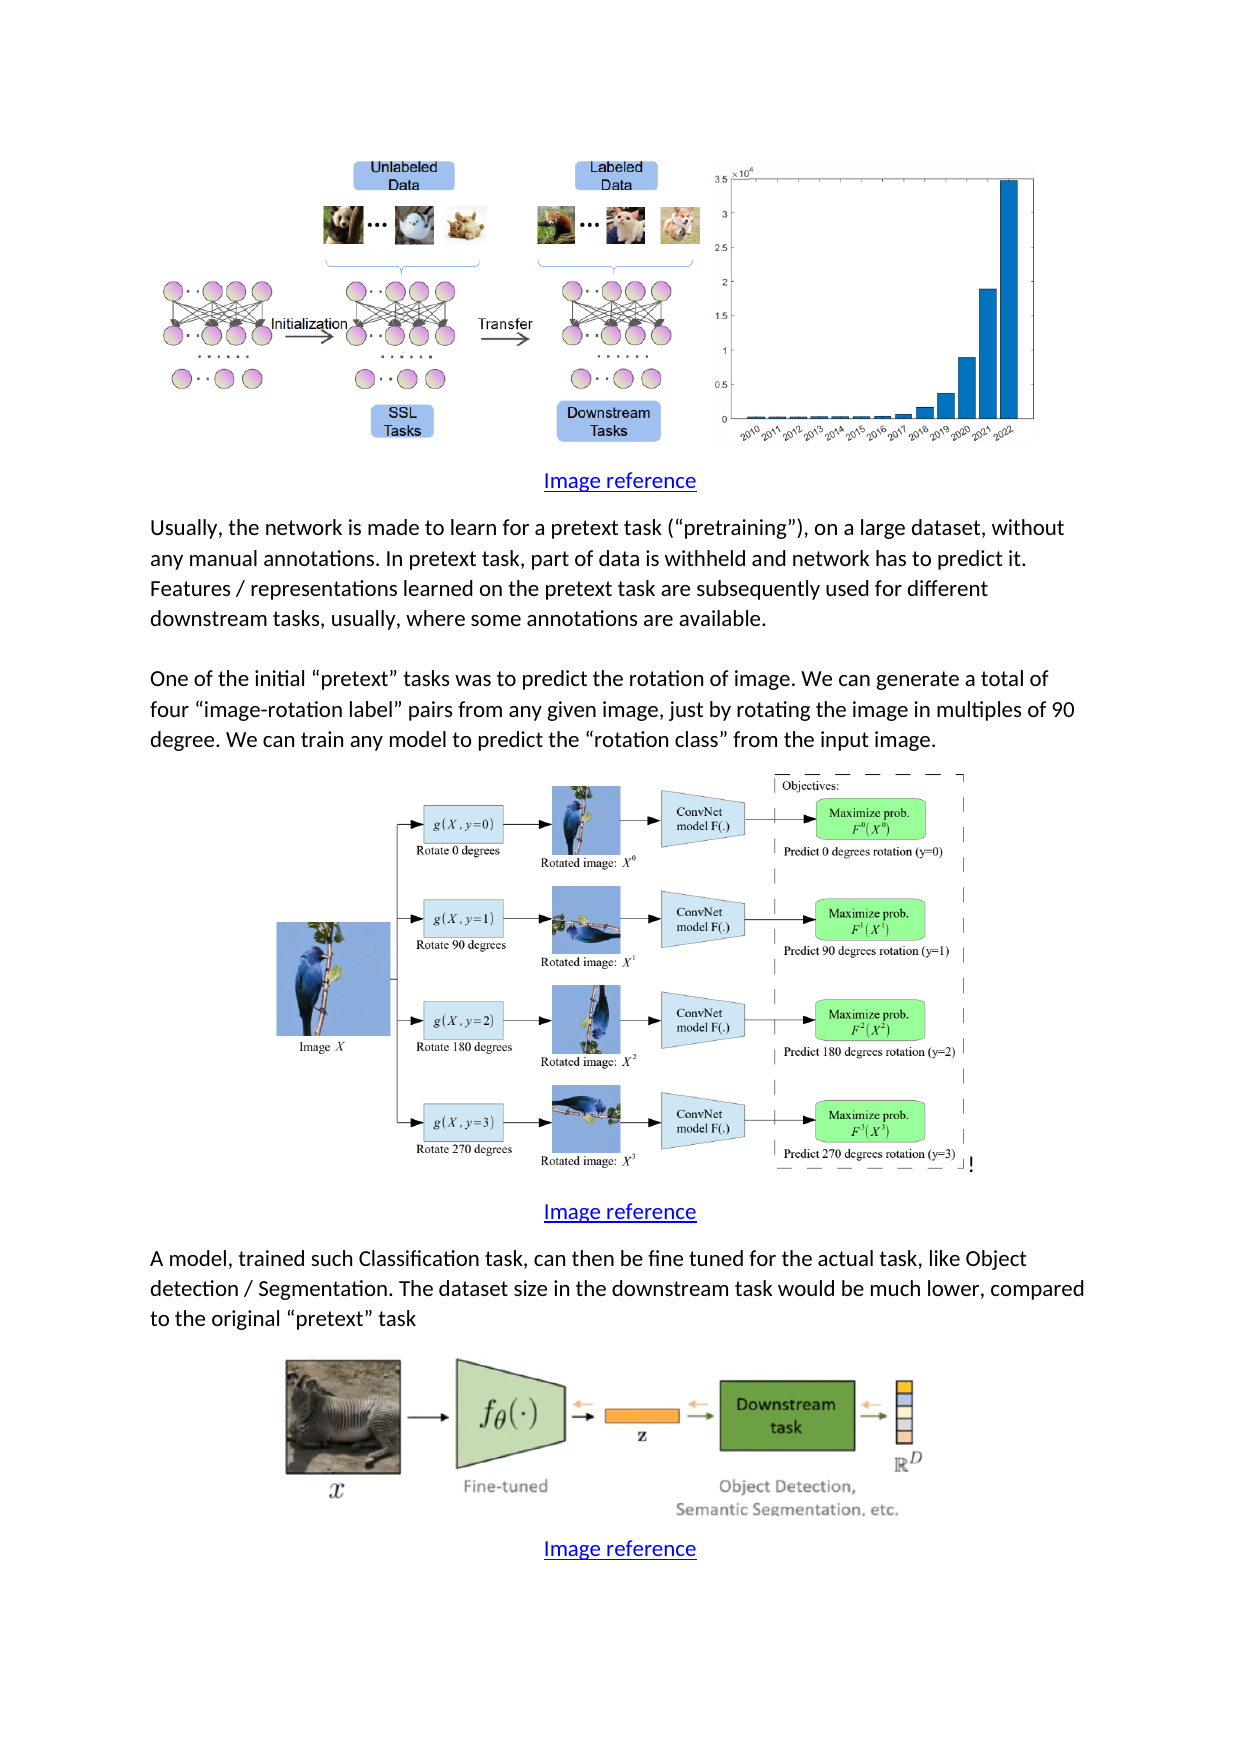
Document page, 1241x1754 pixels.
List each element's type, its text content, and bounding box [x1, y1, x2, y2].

text Image reference [150, 1534, 1090, 1563]
text A model, trained such Classification task, can then be fine tuned for the actual task, like Object detection / Segmentation. The dataset size in the downstream task would be much lower, compared to the original “pretext” task [150, 1244, 1090, 1332]
text Usually, the network is made to learn for a pretext task (“pretraining”), on a large dataset, without any manual annotations. In pretext task, part of data is withheld and network has to predict it. Features / representations learned on the pretext task are subsequently used for different downstream tasks, usually, where some annotations are available. One of the initial “pretext” tasks was to predict the rotation of image. We can generate a total of four “image-rotation label” pairs from any given image, just by rotating the image in multiples of 90 degree. We can train any model to predict the “rotation class” from the input image. [150, 513, 1090, 753]
picture [276, 1351, 965, 1516]
picture [150, 150, 704, 448]
picture [265, 771, 968, 1173]
text Image reference [150, 467, 1090, 494]
text Image reference [150, 1197, 1090, 1225]
picture [709, 164, 1036, 448]
